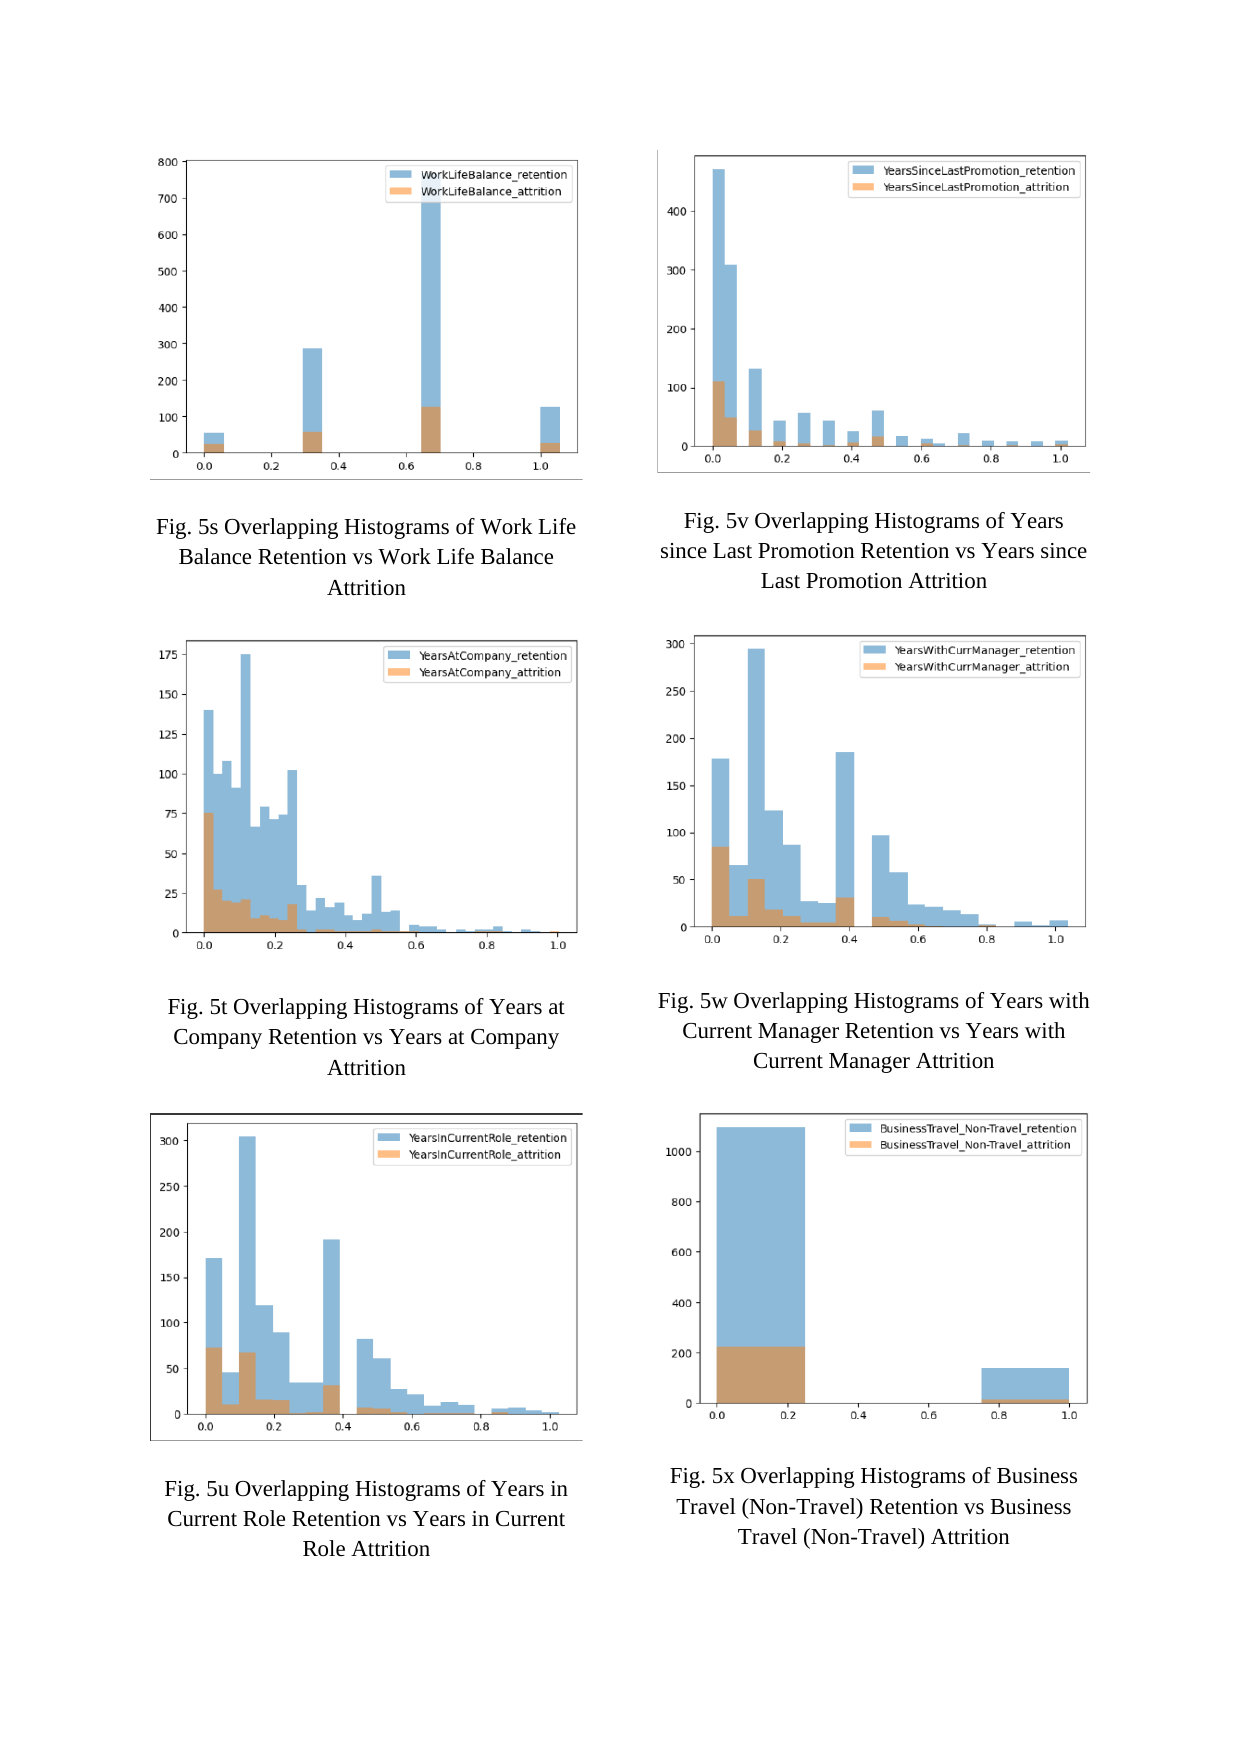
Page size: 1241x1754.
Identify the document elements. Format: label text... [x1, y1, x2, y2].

picture [150, 634, 583, 959]
text Fig. 5v Overlapping Histograms of Years since Last Promotion Retention vs Years since Last Promotion Attrition [657, 507, 1090, 594]
picture [657, 150, 1091, 473]
text Fig. 5s Overlapping Histograms of Work Life Balance Retention vs Work Life Balance Attrition [150, 513, 582, 600]
picture [150, 1113, 583, 1441]
text Fig. 5x Overlapping Histograms of Business Travel (Non-Travel) Retention vs Business Travel (Non-Travel) Attrition [657, 1463, 1090, 1549]
text Fig. 5t Overlapping Histograms of Years at Company Retention vs Years at Company Attrition [150, 993, 582, 1080]
text Fig. 5w Overlapping Histograms of Years with Current Manager Retention vs Years with Current Manager Attrition [657, 987, 1090, 1074]
picture [150, 150, 583, 480]
picture [657, 627, 1091, 953]
text Fig. 5u Overlapping Histograms of Years in Current Role Retention vs Years in Current Role Attrition [150, 1475, 582, 1562]
picture [657, 1107, 1091, 1429]
